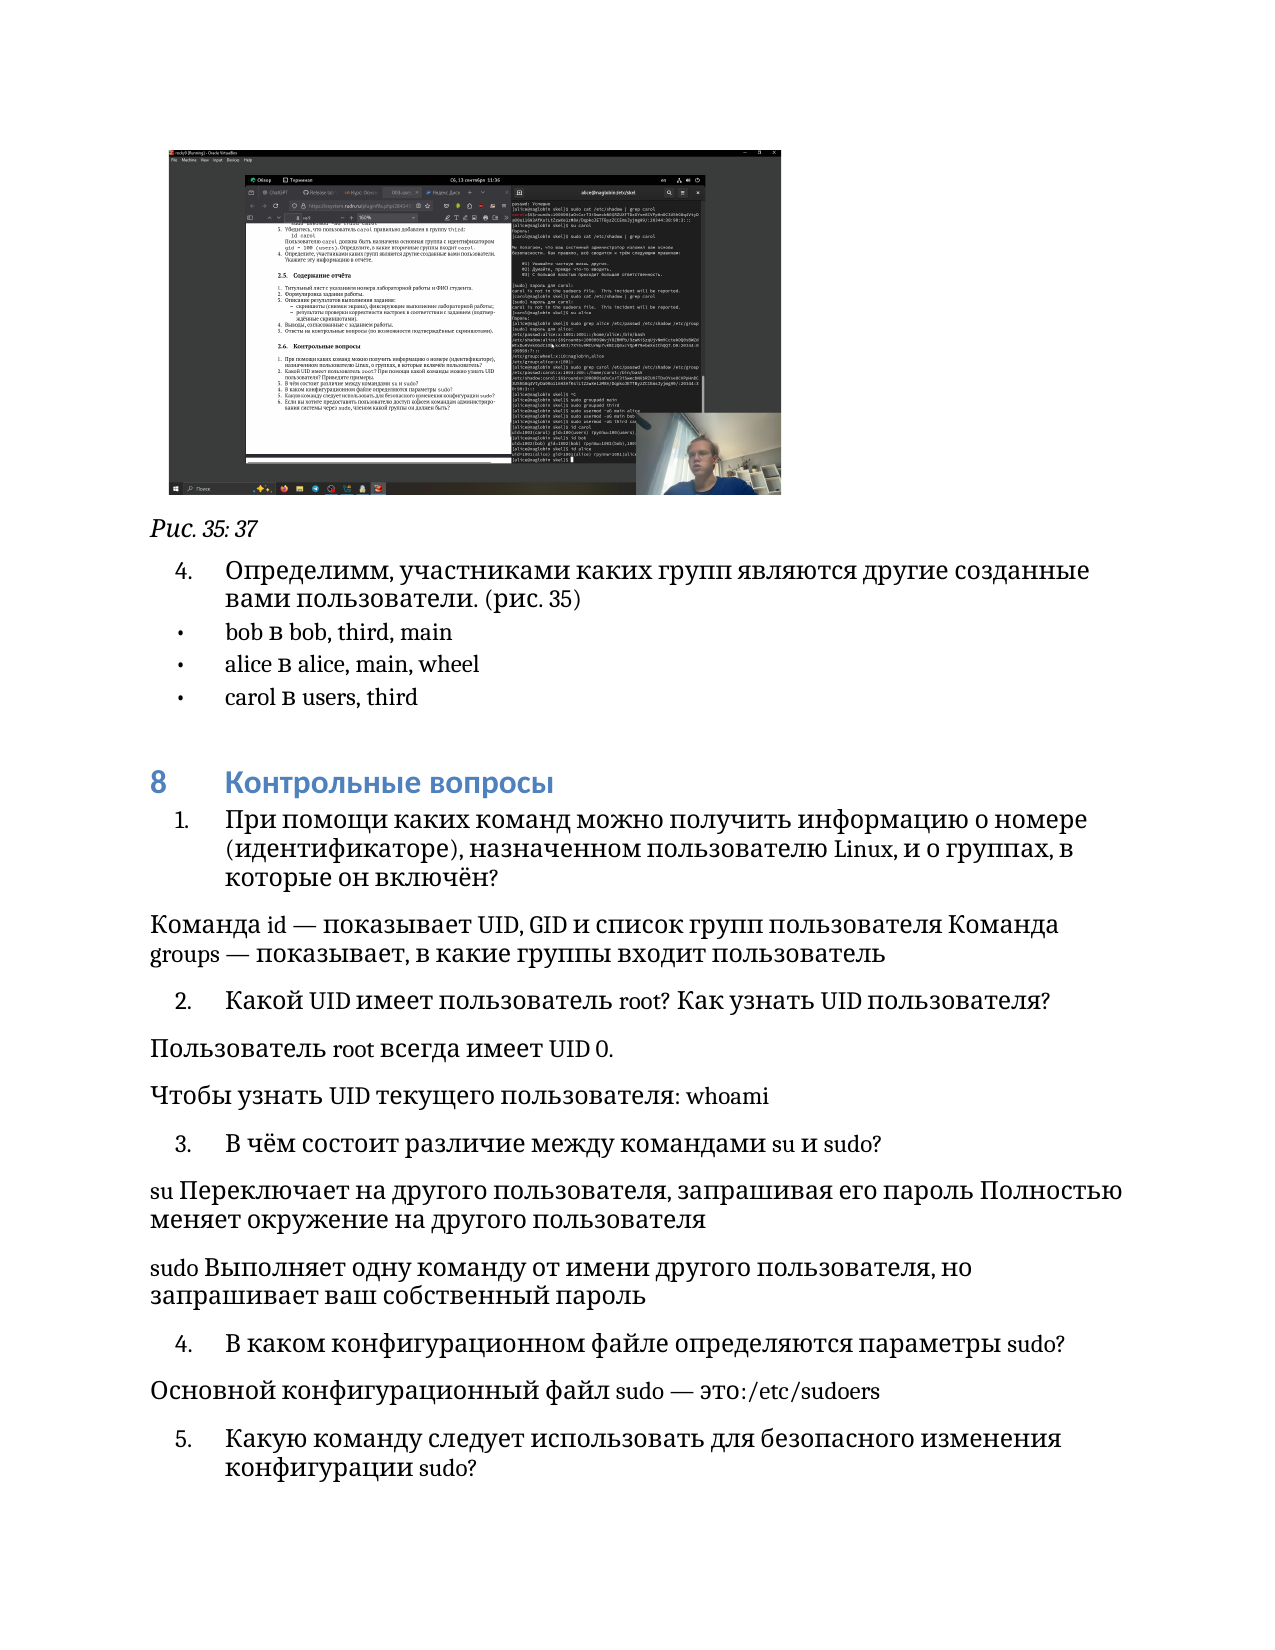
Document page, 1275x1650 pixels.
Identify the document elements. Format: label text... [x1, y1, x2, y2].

list Какой UID имеет пользователь root? Как узнать UID пользователя? [175, 987, 1125, 1016]
text Основной конфигурационный файл sudo — это:/etc/sudoers [150, 1377, 1125, 1406]
picture [168, 150, 782, 495]
text Команда id — показывает UID, GID и список групп пользователя Команда groups — показывает, в какие группы входит пользователь [150, 911, 1125, 968]
text Пользователь root всегда имеет UID 0. [150, 1035, 1125, 1063]
list В чём состоит различие между командами su и sudo? [175, 1130, 1125, 1158]
list В каком конфигурационном файле определяются параметры sudo? [175, 1330, 1125, 1358]
text Рис. 35: 37 [150, 515, 1125, 544]
list alice в alice, main, wheel [175, 650, 1125, 679]
list Какую команду следует использовать для безопасного изменения конфигурации sudo? [175, 1425, 1125, 1482]
text sudo Выполняет одну команду от имени другого пользователя, но запрашивает ваш собственный пароль [150, 1253, 1125, 1311]
list При помощи каких команд можно получить информацию о номере (идентификаторе), назначенном пользователю Linux, и о группах, в которые он включён? [175, 806, 1125, 892]
list bob в bob, third, main [175, 618, 1125, 647]
text su Переключает на другого пользователя, запрашивая его пароль Полностью меняет окружение на другого пользователя [150, 1177, 1125, 1235]
list Определимм, участниками каких групп являются другие созданные вами пользователи. (рис. 35) [175, 557, 1125, 614]
text Чтобы узнать UID текущего пользователя: whoami [150, 1082, 1125, 1111]
list carol в users, third [175, 683, 1125, 712]
subtitle 8 Контрольные вопросы [150, 762, 1125, 802]
